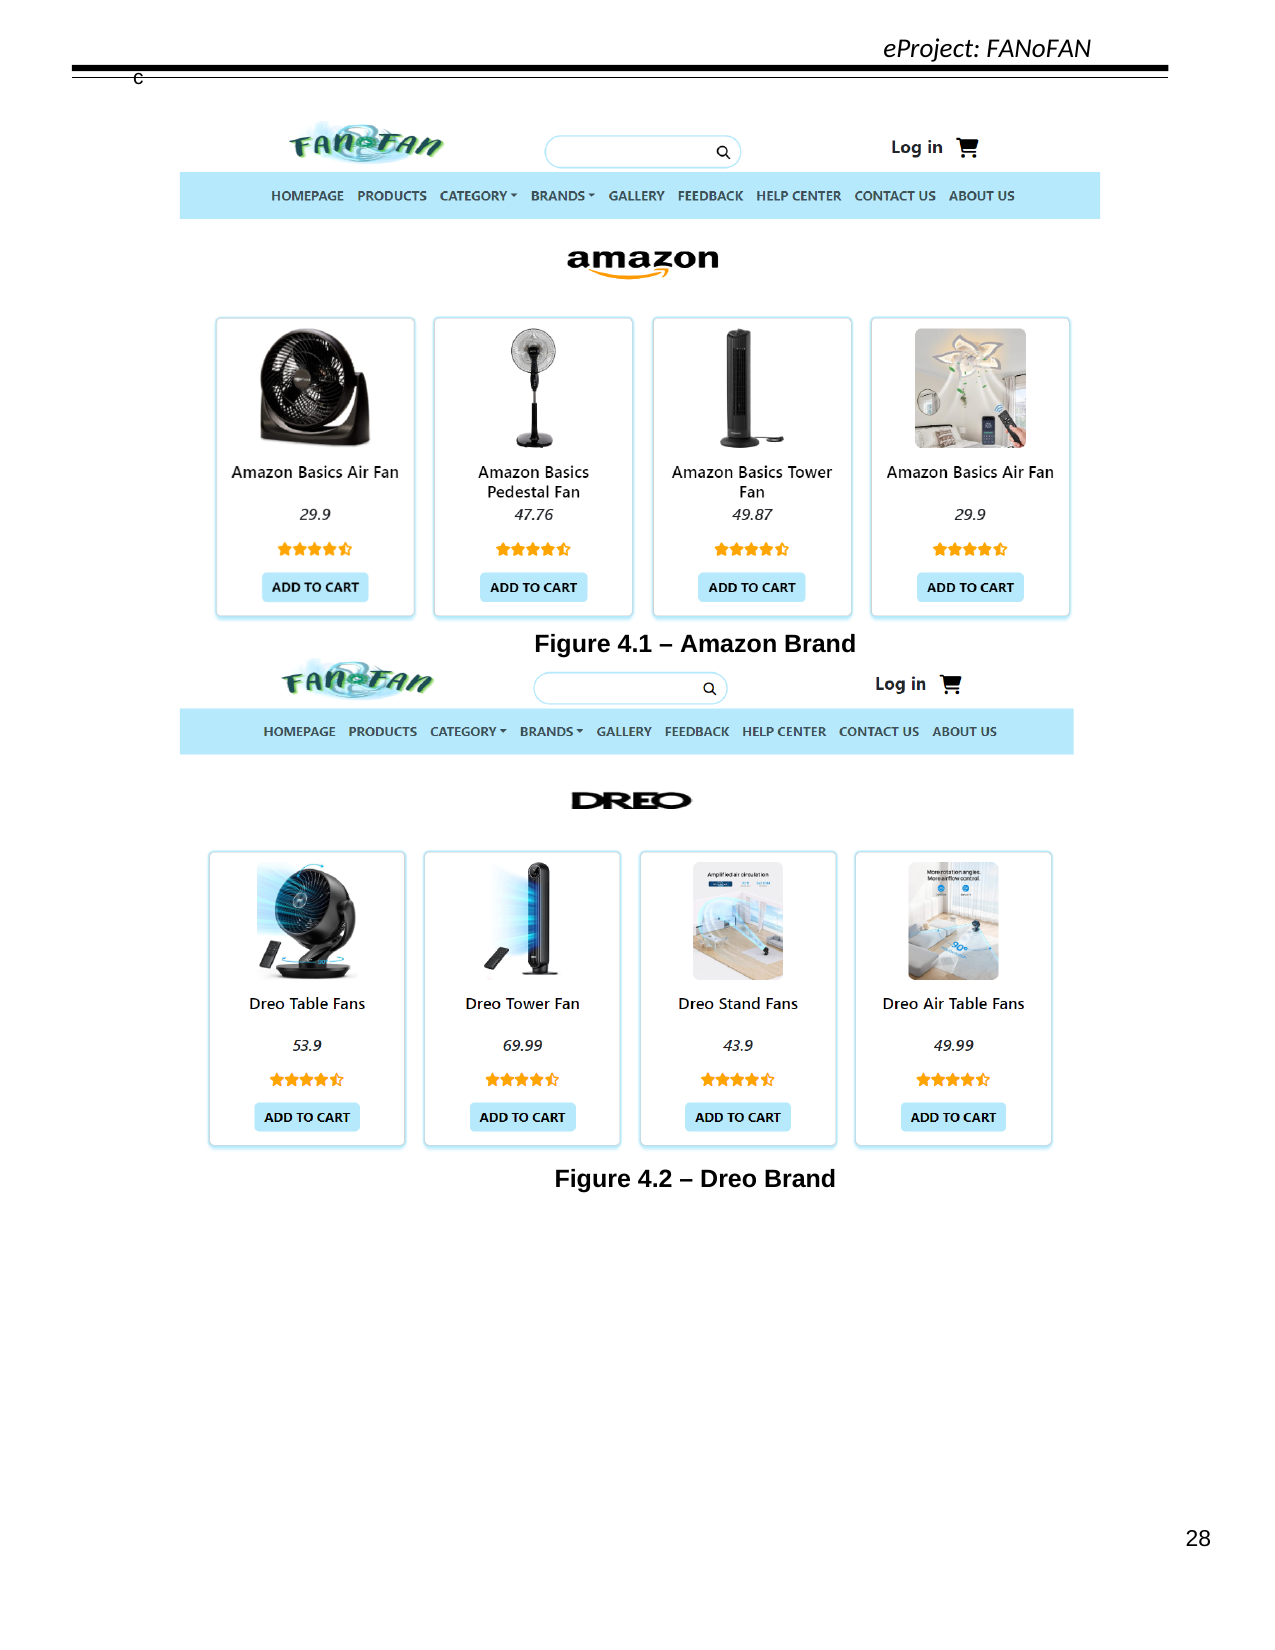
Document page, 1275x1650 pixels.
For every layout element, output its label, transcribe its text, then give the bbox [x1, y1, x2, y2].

picture [179, 121, 1101, 630]
picture [179, 658, 1074, 1164]
text Figure 4.1 – Amazon Brand [180, 629, 1211, 658]
text Figure 4.2 – Dreo Brand [180, 1164, 1211, 1192]
